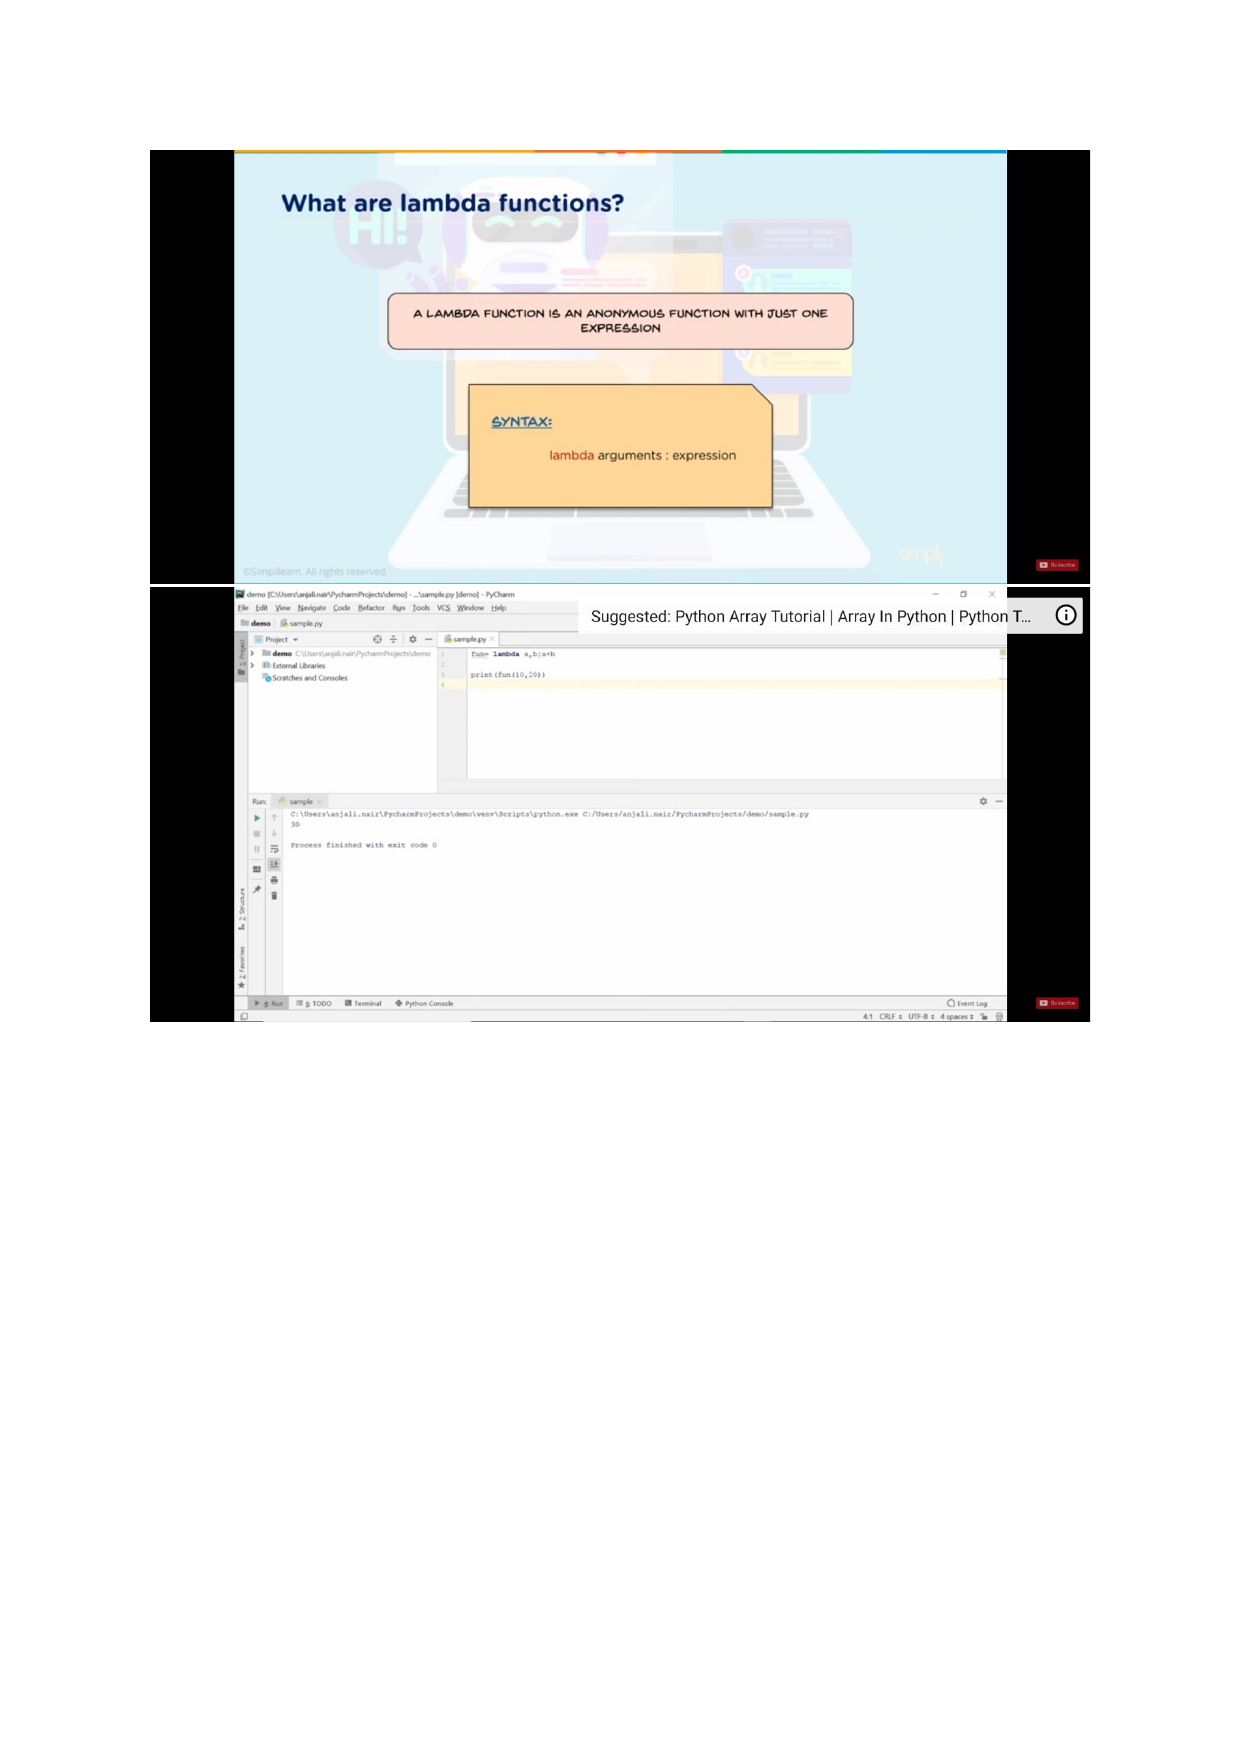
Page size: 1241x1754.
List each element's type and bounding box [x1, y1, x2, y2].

picture [150, 150, 1091, 584]
picture [150, 587, 1091, 1022]
